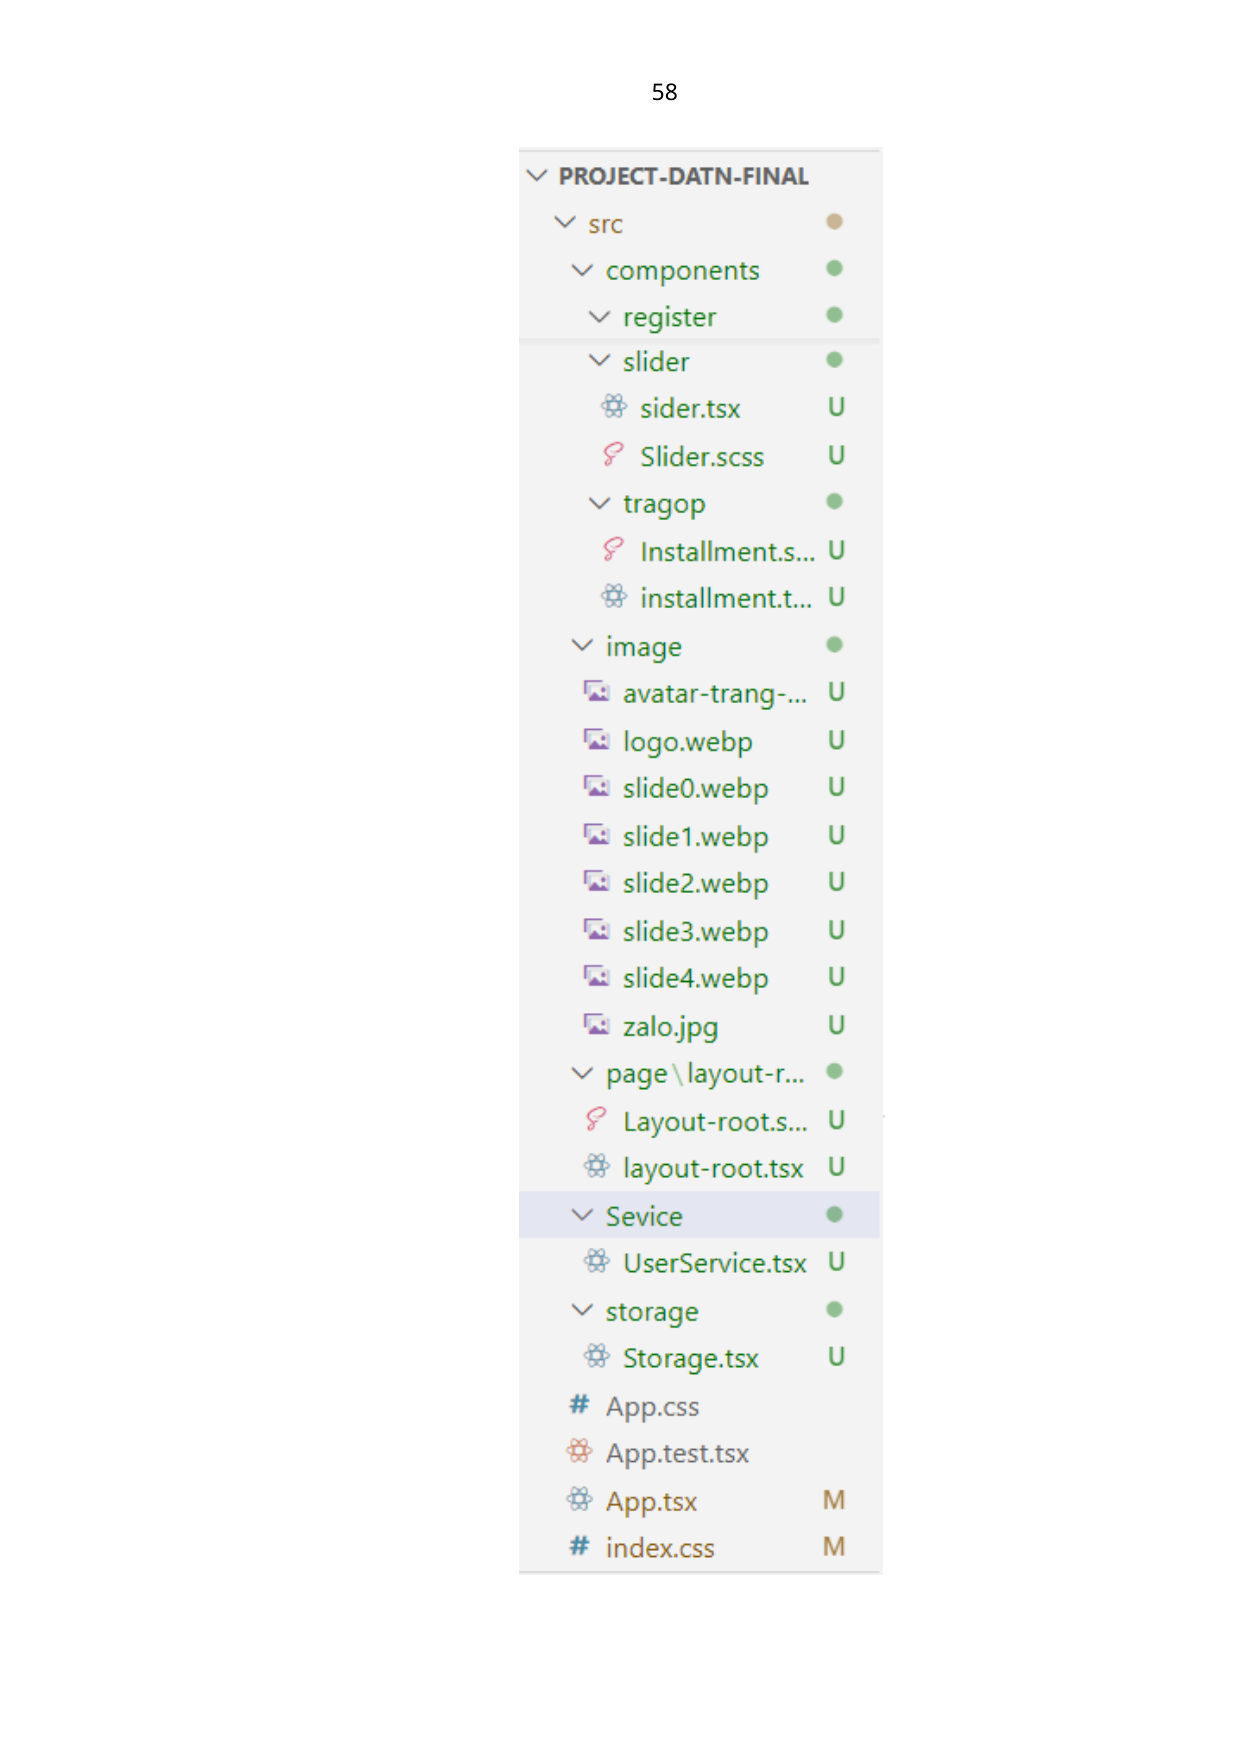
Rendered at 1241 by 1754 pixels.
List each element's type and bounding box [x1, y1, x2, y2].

picture [519, 147, 885, 1575]
